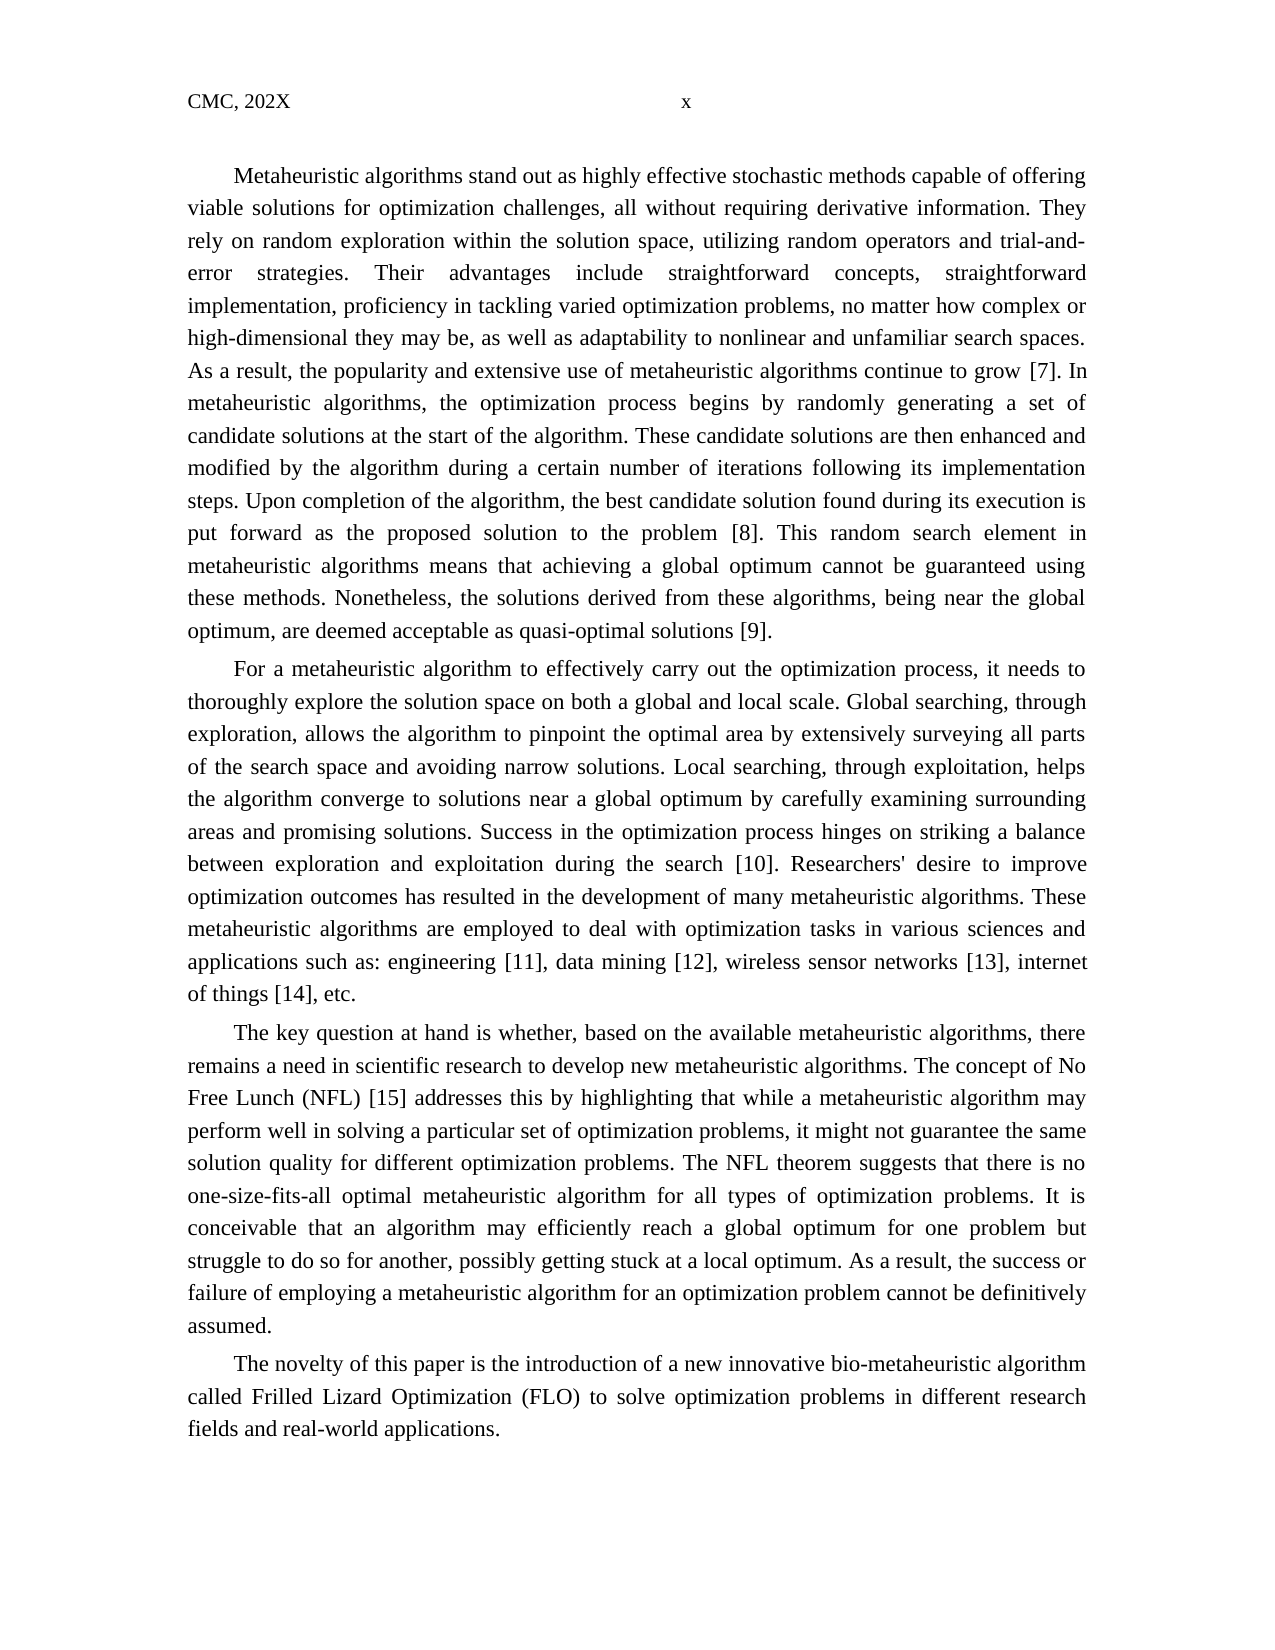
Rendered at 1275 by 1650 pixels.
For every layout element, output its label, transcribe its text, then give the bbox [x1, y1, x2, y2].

text For a metaheuristic algorithm to effectively carry out the optimization process, it needs to thoroughly explore the solution space on both a global and local scale. Global searching, through exploration, allows the algorithm to pinpoint the optimal area by extensively surveying all parts of the search space and avoiding narrow solutions. Local searching, through exploitation, helps the algorithm converge to solutions near a global optimum by carefully examining surrounding areas and promising solutions. Success in the optimization process hinges on striking a balance between exploration and exploitation during the search [10]. Researchers' desire to improve optimization outcomes has resulted in the development of many metaheuristic algorithms. These metaheuristic algorithms are employed to deal with optimization tasks in various sciences and applications such as: engineering [11], data mining [12], wireless sensor networks [13], internet of things [14], etc. [187, 652, 1087, 1010]
text The novelty of this paper is the introduction of a new innovative bio-metaheuristic algorithm called Frilled Lizard Optimization (FLO) to solve optimization problems in different research fields and real-world applications. [187, 1347, 1087, 1445]
text The key question at hand is whether, based on the available metaheuristic algorithms, there remains a need in scientific research to develop new metaheuristic algorithms. The concept of No Free Lunch (NFL) [15] addresses this by highlighting that while a metaheuristic algorithm may perform well in solving a particular set of optimization problems, it might not guarantee the same solution quality for different optimization problems. The NFL theorem suggests that there is no one-size-fits-all optimal metaheuristic algorithm for all types of optimization problems. It is conceivable that an algorithm may efficiently reach a global optimum for one problem but struggle to do so for another, possibly getting stuck at a local optimum. As a result, the success or failure of employing a metaheuristic algorithm for an optimization problem cannot be definitively assumed. [187, 1016, 1087, 1341]
text Metaheuristic algorithms stand out as highly effective stochastic methods capable of offering viable solutions for optimization challenges, all without requiring derivative information. They rely on random exploration within the solution space, utilizing random operators and trial-and-error strategies. Their advantages include straightforward concepts, straightforward implementation, proficiency in tackling varied optimization problems, no matter how complex or high-dimensional they may be, as well as adaptability to nonlinear and unfamiliar search spaces. As a result, the popularity and extensive use of metaheuristic algorithms continue to grow [7]. In metaheuristic algorithms, the optimization process begins by randomly generating a set of candidate solutions at the start of the algorithm. These candidate solutions are then enhanced and modified by the algorithm during a certain number of iterations following its implementation steps. Upon completion of the algorithm, the best candidate solution found during its execution is put forward as the proposed solution to the problem [8]. This random search element in metaheuristic algorithms means that achieving a global optimum cannot be guaranteed using these methods. Nonetheless, the solutions derived from these algorithms, being near the global optimum, are deemed acceptable as quasi-optimal solutions [9]. [187, 159, 1087, 646]
